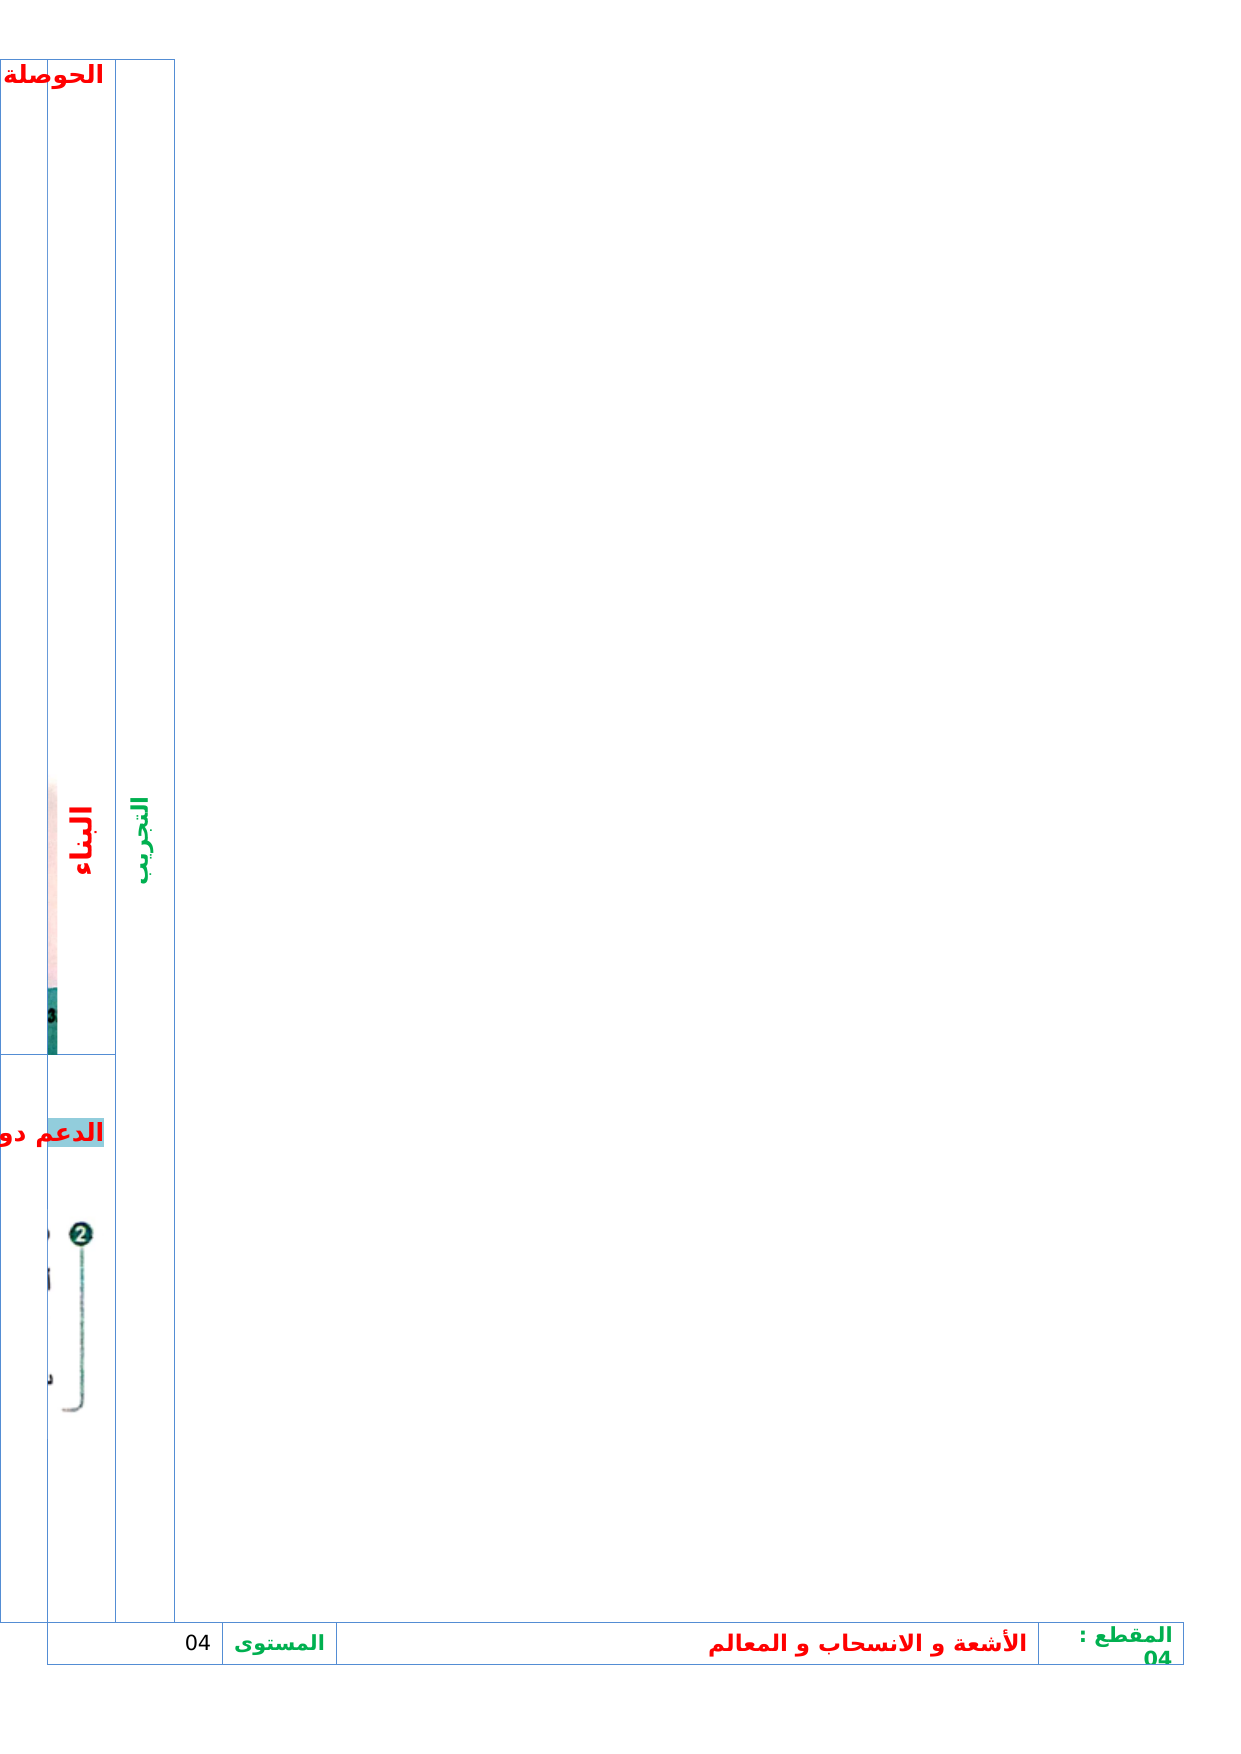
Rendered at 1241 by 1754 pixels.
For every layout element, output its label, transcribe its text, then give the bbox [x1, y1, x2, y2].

table_cell المستوى [223, 1623, 336, 1663]
table_cell 04 [48, 1623, 222, 1663]
picture [47, 1209, 104, 1439]
table_cell المقطع : 04 [1039, 1623, 1183, 1663]
table_cell التجريب [116, 60, 174, 1622]
table_cell الحوصلة : [48, 60, 115, 1054]
picture [47, 120, 58, 1055]
table_cell الدعم دوري الأن 2 ص 133 [48, 1055, 115, 1622]
table_cell الأشعة و الانسحاب و المعالم [337, 1623, 1038, 1663]
